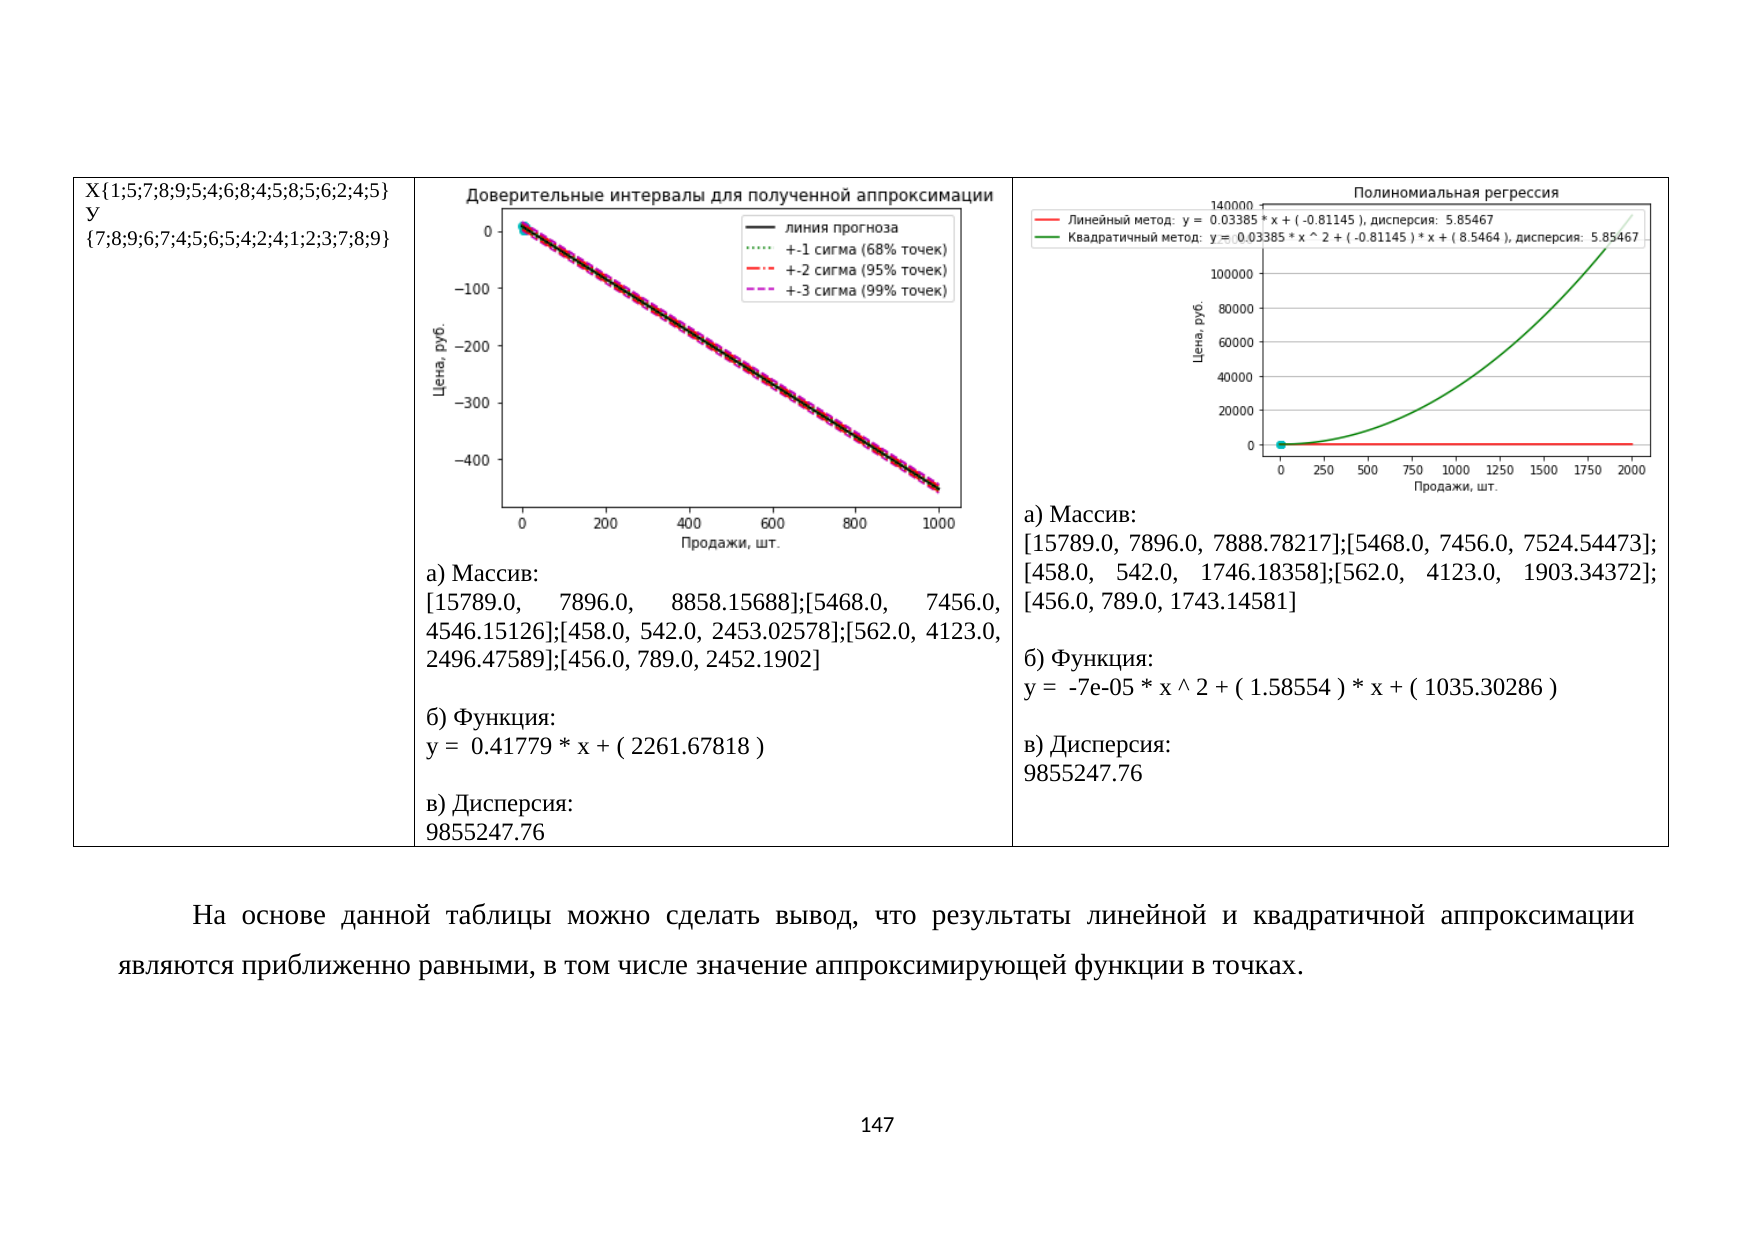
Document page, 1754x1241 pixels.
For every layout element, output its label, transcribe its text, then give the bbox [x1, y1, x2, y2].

picture [1023, 178, 1657, 500]
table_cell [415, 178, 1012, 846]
picture [425, 178, 1003, 559]
text На основе данной таблицы можно сделать вывод, что результаты линейной и квадратичной аппроксимации являются приближенно равными, в том числе значение аппроксимирующей функции в точках. [118, 897, 1636, 981]
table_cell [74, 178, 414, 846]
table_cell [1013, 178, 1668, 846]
